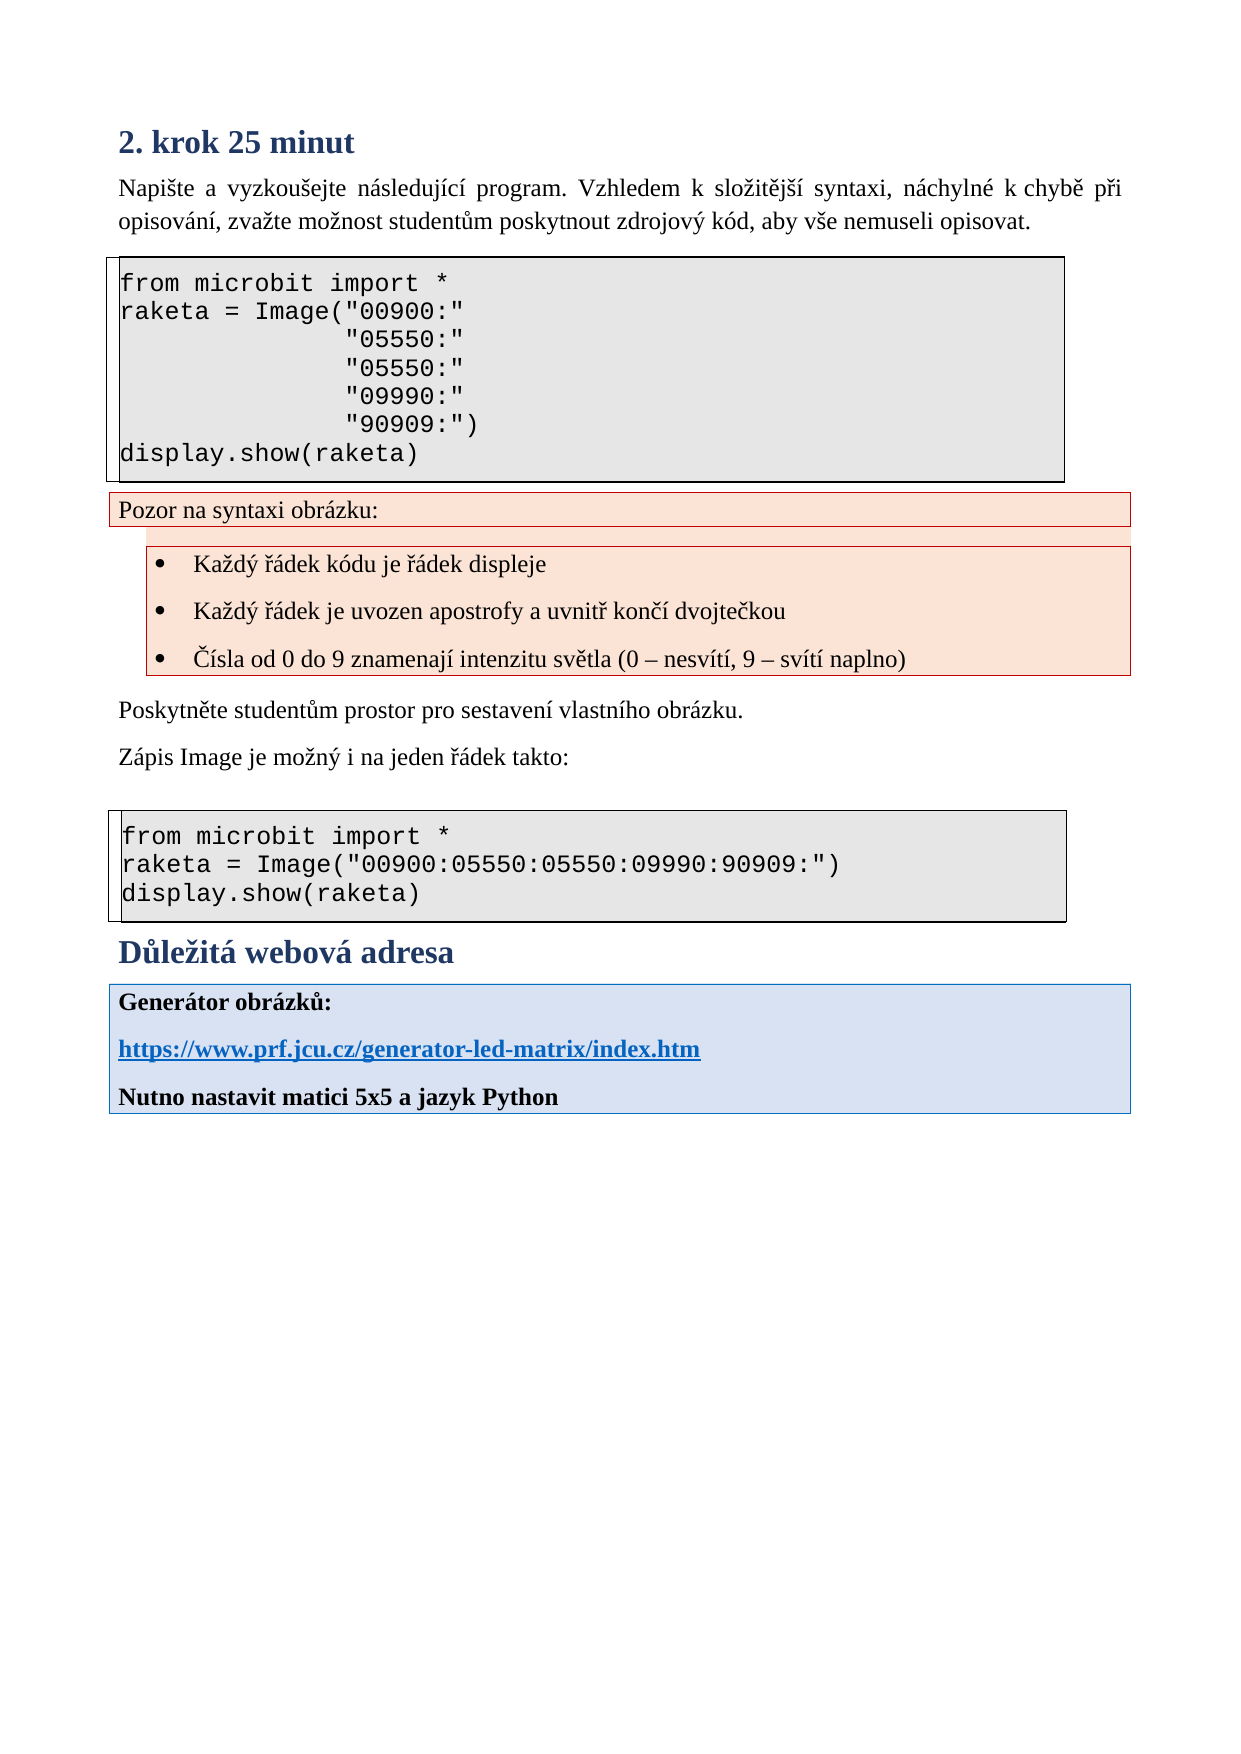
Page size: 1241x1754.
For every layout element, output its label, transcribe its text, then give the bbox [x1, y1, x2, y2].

list Každý řádek je uvozen apostrofy a uvnitř končí dvojtečkou [147, 593, 1130, 625]
subtitle 2. krok 25 minut [118, 122, 1122, 161]
list Každý řádek kódu je řádek displeje [147, 547, 1130, 577]
text Generátor obrázků: [110, 985, 1130, 1015]
text Napište a vyzkoušejte následující program. Vzhledem k složitější syntaxi, náchylné k chybě při opisování, zvažte možnost studentům poskytnout zdrojový kód, aby vše nemuseli opisovat. [118, 173, 1122, 235]
text Pozor na syntaxi obrázku: [110, 493, 1130, 526]
text Nutno nastavit matici 5x5 a jazyk Python [110, 1079, 1130, 1113]
text https://www.prf.jcu.cz/generator-led-matrix/index.htm [110, 1031, 1130, 1063]
list Čísla od 0 do 9 znamenají intenzitu světla (0 – nesvítí, 9 – svítí naplno) [147, 641, 1130, 675]
text Zápis Image je možný i na jeden řádek takto: [118, 742, 1122, 771]
text Poskytněte studentům prostor pro sestavení vlastního obrázku. [118, 695, 1122, 723]
subtitle Důležitá webová adresa [118, 933, 1122, 971]
